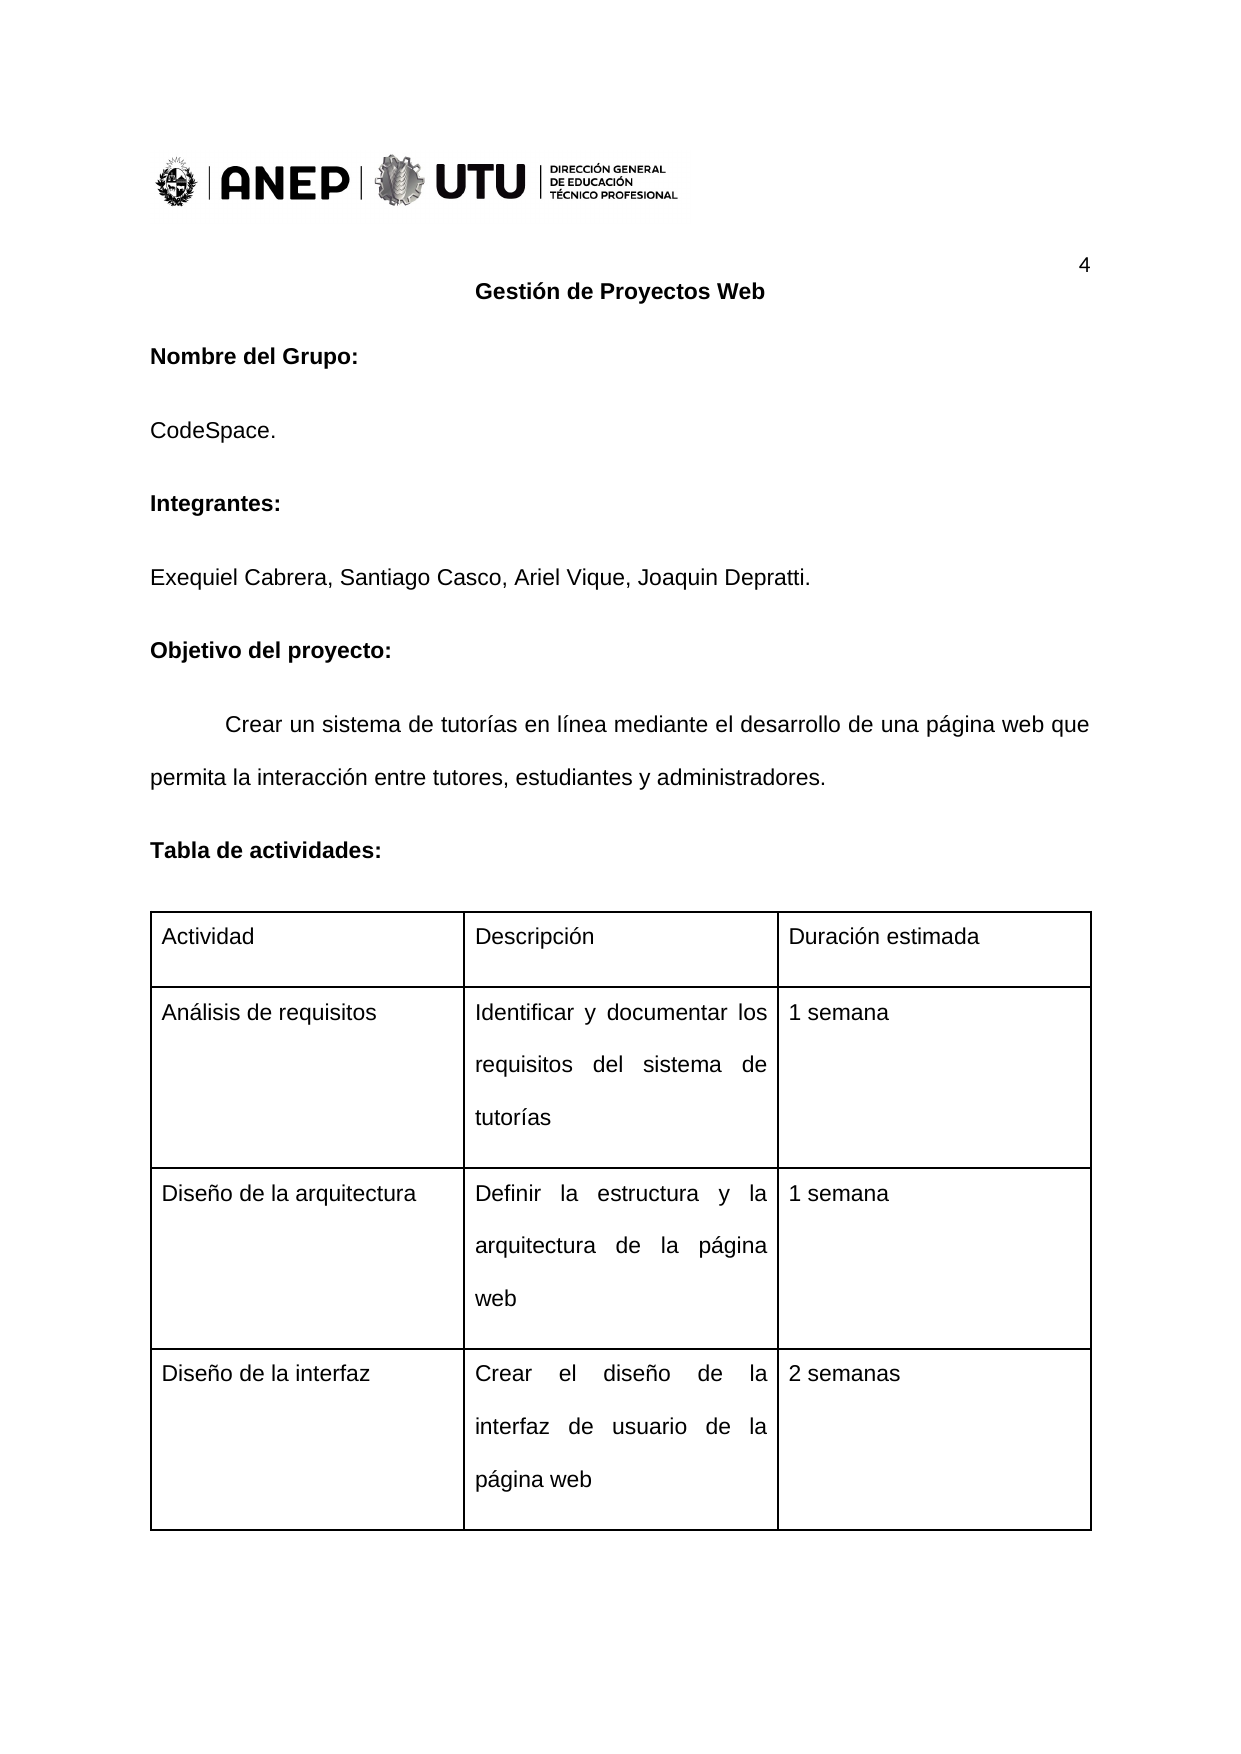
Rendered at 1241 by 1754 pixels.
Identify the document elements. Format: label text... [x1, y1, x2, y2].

table_cell Crear el diseño de la interfaz de usuario de la página web [465, 1350, 777, 1529]
text Tabla de actividades: [150, 837, 1090, 863]
table_header Duración estimada [779, 913, 1090, 986]
table_cell Diseño de la arquitectura [152, 1169, 463, 1348]
table_cell 1 semana [779, 988, 1090, 1167]
table_cell Diseño de la interfaz [152, 1350, 463, 1529]
text Nombre del Grupo: [150, 343, 1090, 369]
table_header Descripción [465, 913, 777, 986]
table_cell 2 semanas [779, 1350, 1090, 1529]
text CodeSpace. [150, 417, 1090, 443]
text Exequiel Cabrera, Santiago Casco, Ariel Vique, Joaquin Depratti. [150, 564, 1090, 590]
subtitle Gestión de Proyectos Web [150, 278, 1090, 304]
table_cell 1 semana [779, 1169, 1090, 1348]
text Integrantes: [150, 490, 1090, 516]
table_cell Identificar y documentar los requisitos del sistema de tutorías [465, 988, 777, 1167]
table_cell Definir la estructura y la arquitectura de la página web [465, 1169, 777, 1348]
picture [150, 150, 691, 224]
text Crear un sistema de tutorías en línea mediante el desarrollo de una página web que permita la interacción entre tutores, estudiantes y administradores. [150, 711, 1090, 790]
table_header Actividad [152, 913, 463, 986]
text Objetivo del proyecto: [150, 637, 1090, 663]
table_cell Análisis de requisitos [152, 988, 463, 1167]
